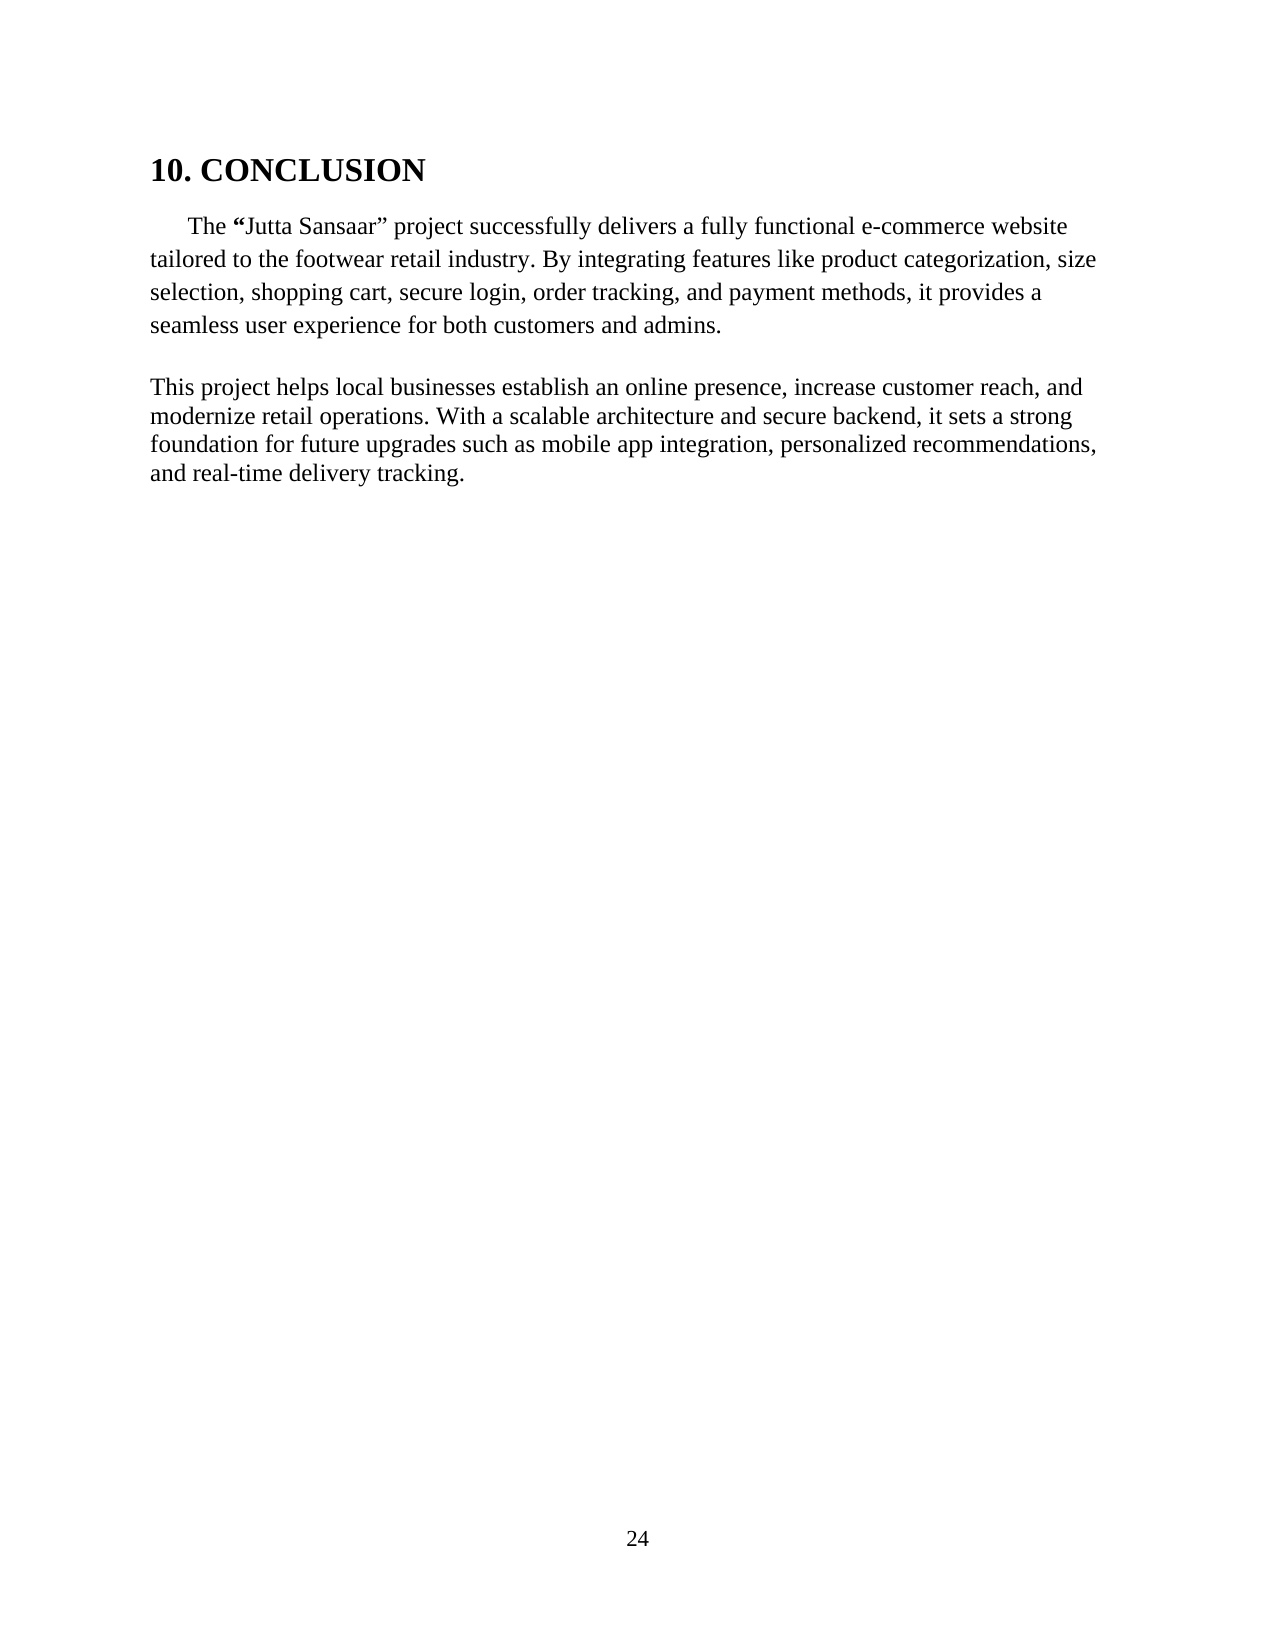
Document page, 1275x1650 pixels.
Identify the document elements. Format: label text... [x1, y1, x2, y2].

text This project helps local businesses establish an online presence, increase customer reach, and modernize retail operations. With a scalable architecture and secure backend, it sets a strong foundation for future upgrades such as mobile app integration, personalized recommendations, and real-time delivery tracking. [150, 372, 1125, 487]
text 10. CONCLUSION [150, 150, 1125, 188]
text The “Jutta Sansaar” project successfully delivers a fully functional e-commerce website tailored to the footwear retail industry. By integrating features like product categorization, size selection, shopping cart, secure login, order tracking, and payment methods, it provides a seamless user experience for both customers and admins. [150, 211, 1125, 338]
